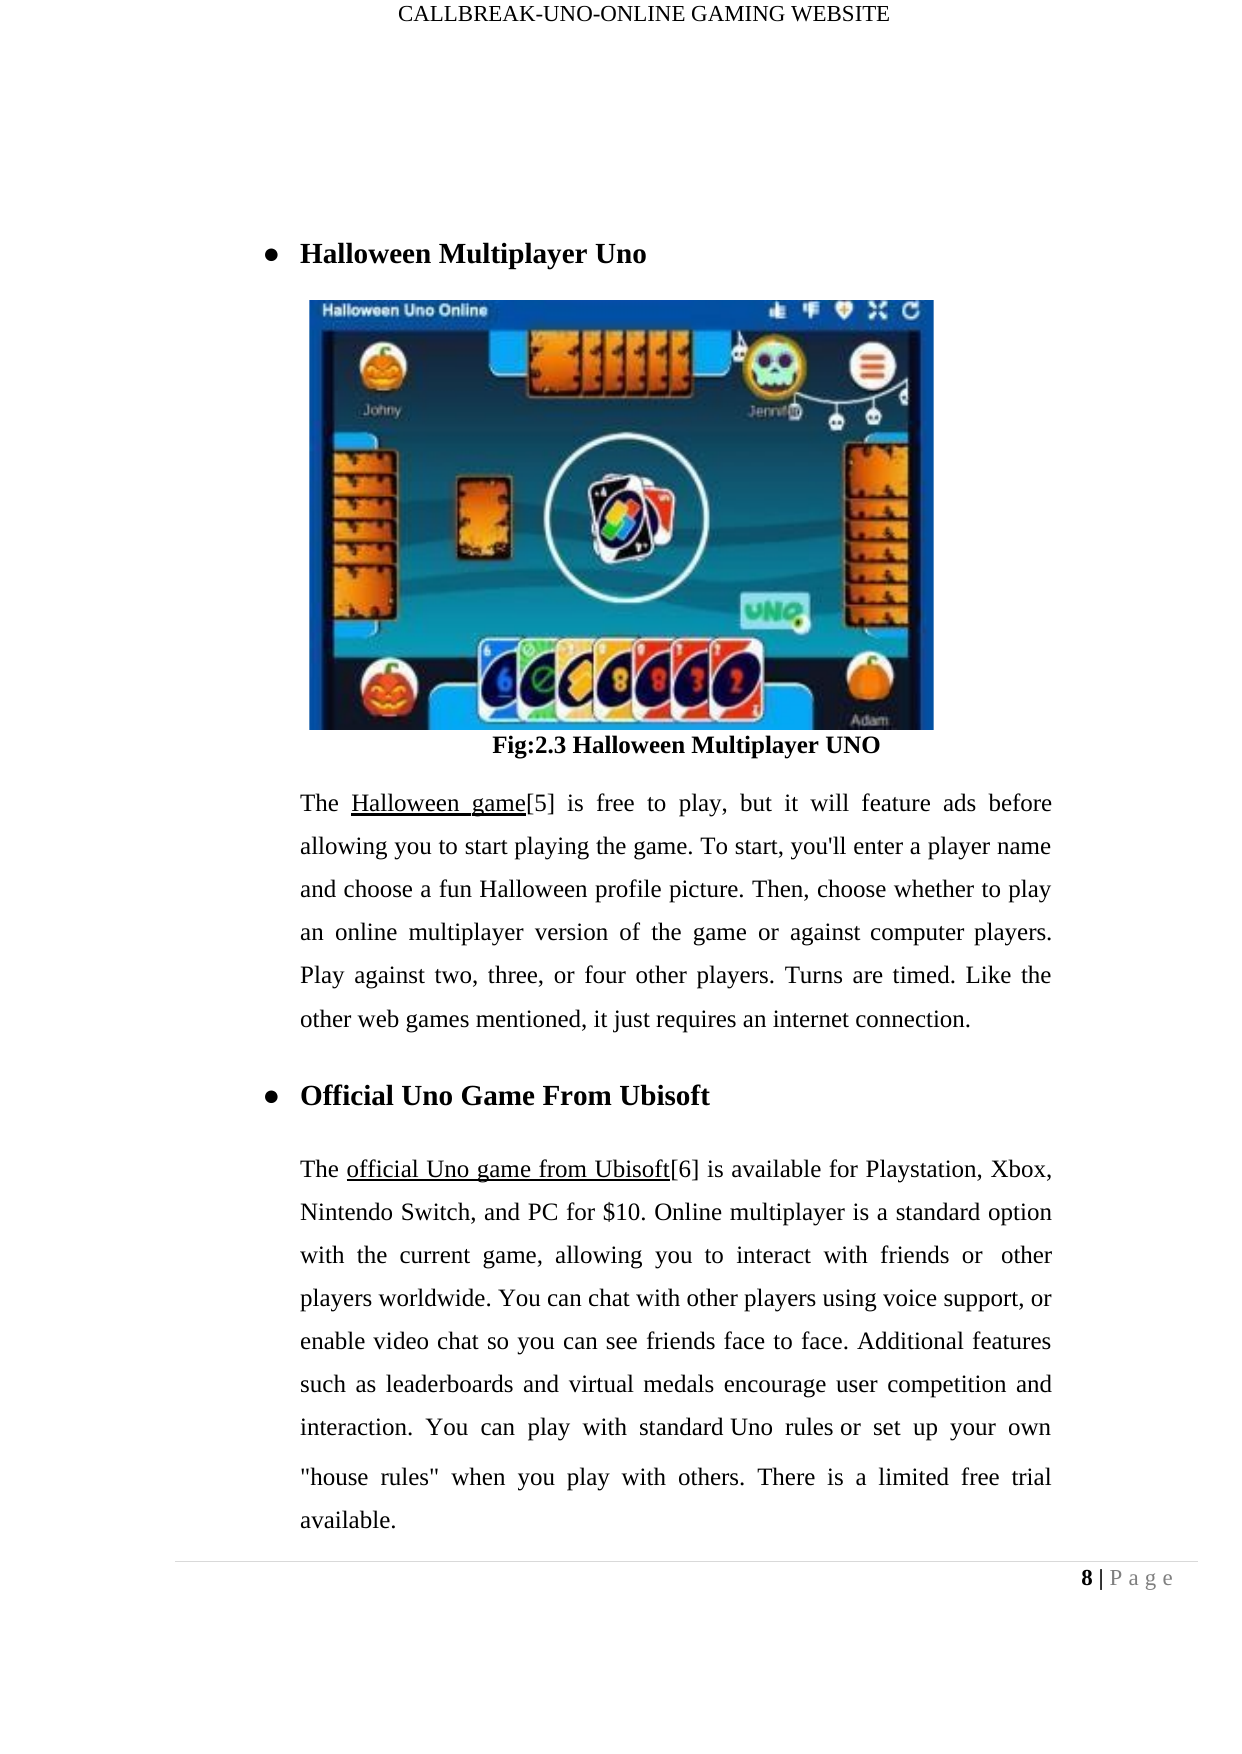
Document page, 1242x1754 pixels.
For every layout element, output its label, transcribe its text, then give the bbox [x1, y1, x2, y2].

subtitle Halloween Multiplayer Uno [262, 236, 1198, 270]
text The Halloween game[5] is free to play, but it will feature ads before allowing you to start playing the game. To start, you'll enter a player name and choose a fun Halloween profile picture. Then, choose whether to play an online multiplayer version of the game or against computer players. Play against two, three, or four other players. Turns are timed. Like the other web games mentioned, it just requires an internet connection. [300, 788, 1052, 1032]
text "house rules" when you play with others. There is a limited free trial available. [300, 1462, 1052, 1534]
picture [309, 300, 934, 730]
text The official Uno game from Ubisoft[6] is available for Playstation, Xbox, Nintendo Switch, and PC for $10. Online multiplayer is a standard option with the current game, allowing you to interact with friends or other players worldwide. You can chat with other players using voice support, or enable video chat so you can see friends face to face. Additional features such as leaderboards and virtual medals encourage user competition and interaction. You can play with standard Uno rules or set up your own [300, 1154, 1053, 1441]
subtitle Official Uno Game From Ubisoft [262, 1078, 1198, 1112]
